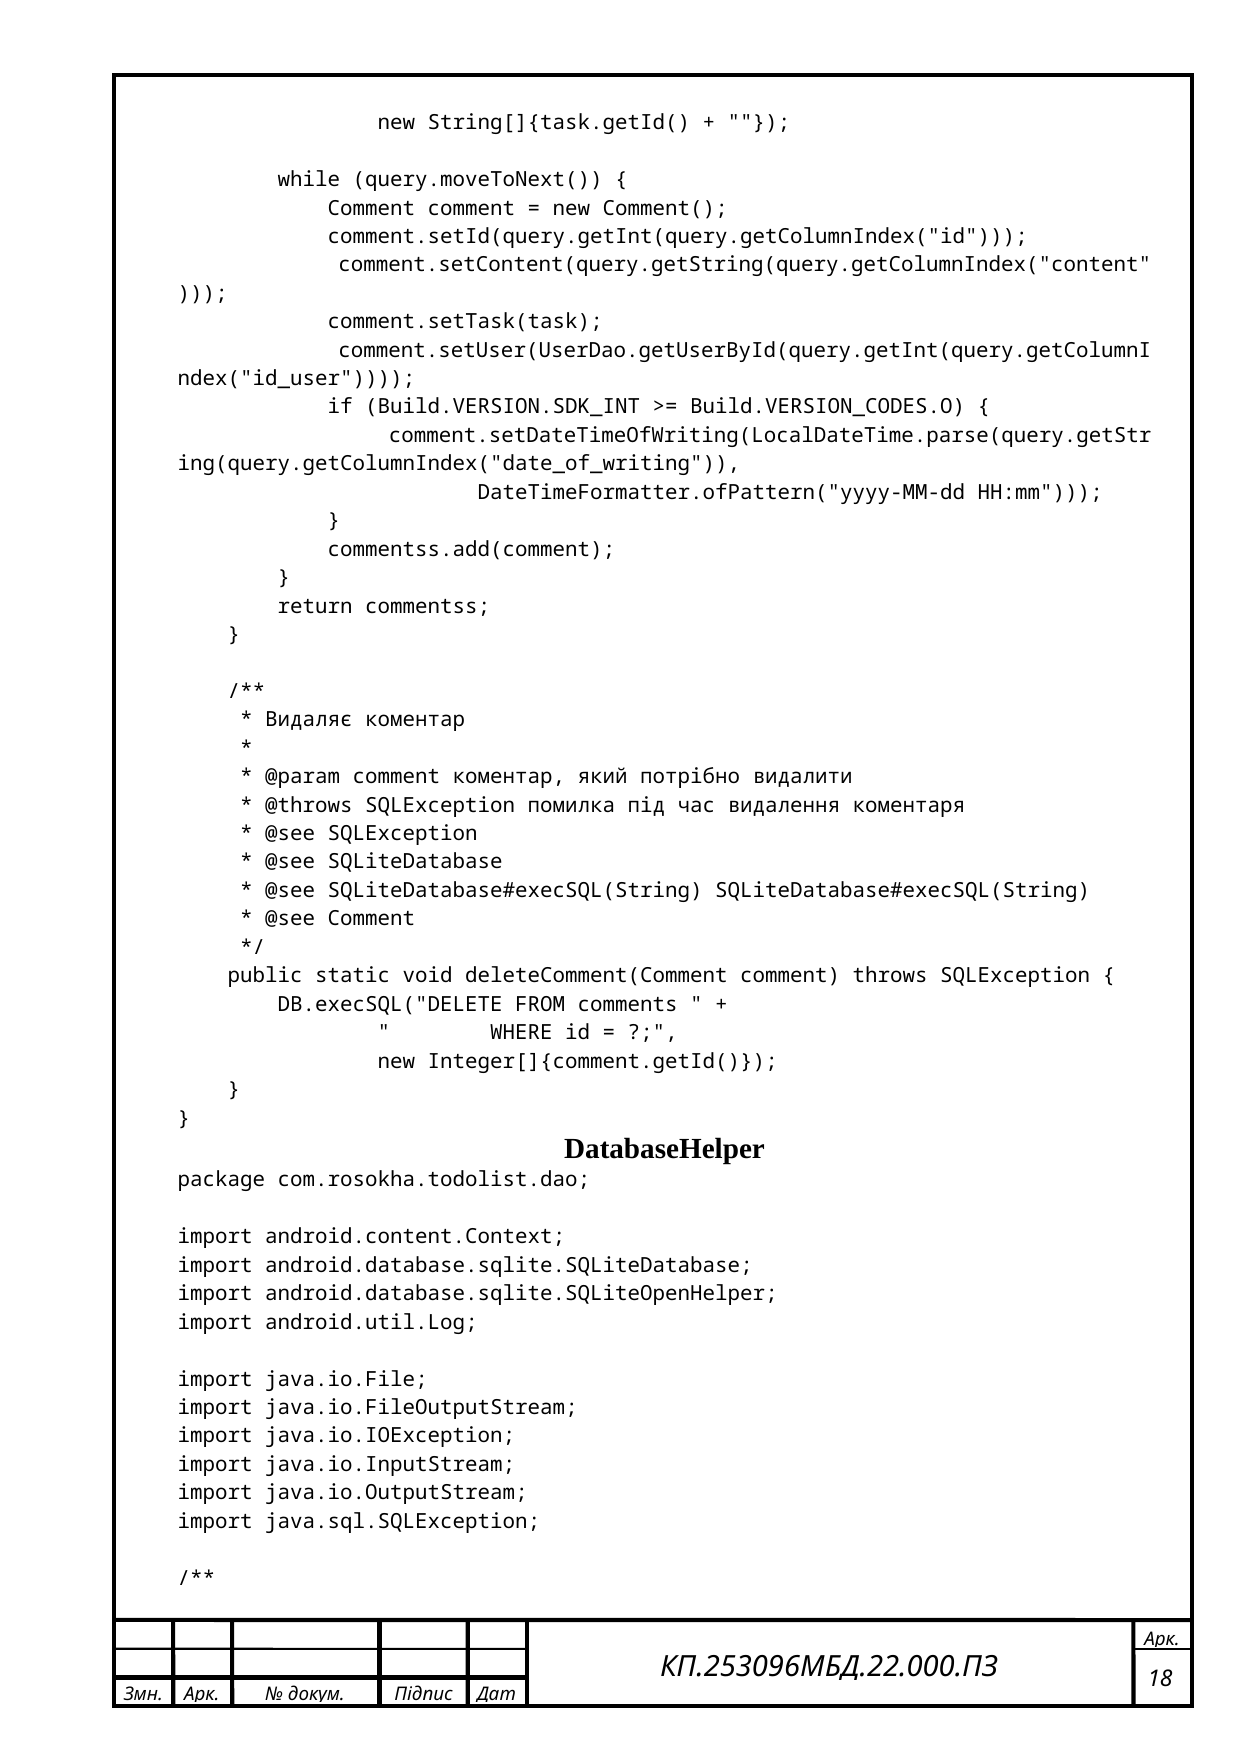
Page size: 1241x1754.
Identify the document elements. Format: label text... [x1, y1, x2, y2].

text import java.io.OutputStream; [177, 1477, 1152, 1506]
text while (query.moveToNext()) { [177, 164, 1152, 193]
text * @see SQLException [177, 818, 1152, 847]
text import java.sql.SQLException; [177, 1506, 1152, 1534]
text * @throws SQLException помилка під час видалення коментаря [177, 790, 1152, 818]
text return commentss; [177, 591, 1152, 619]
text import android.content.Context; [177, 1221, 1152, 1250]
text } [177, 619, 1152, 648]
text import java.io.IOException; [177, 1421, 1152, 1449]
text import java.io.File; [177, 1364, 1152, 1392]
text new Integer[]{comment.getId()}); [177, 1046, 1152, 1074]
text * @see Comment [177, 903, 1152, 932]
text import java.io.FileOutputStream; [177, 1392, 1152, 1421]
text */ [177, 932, 1152, 960]
text * Видаляє коментар [177, 704, 1152, 733]
text DateTimeFormatter.ofPattern("yyyy-MM-dd HH:mm"))); [177, 477, 1152, 505]
text * [177, 733, 1152, 761]
text } [177, 1074, 1152, 1103]
text * @see SQLiteDatabase [177, 847, 1152, 875]
text import android.util.Log; [177, 1307, 1152, 1335]
text comment.setDateTimeOfWriting(LocalDateTime.parse(query.getString(query.getColumnIndex("date_of_writing")), [177, 420, 1152, 477]
text } [177, 505, 1152, 534]
text new String[]{task.getId() + ""}); [177, 107, 1152, 136]
text comment.setId(query.getInt(query.getColumnIndex("id"))); [177, 221, 1152, 249]
text } [177, 1103, 1152, 1131]
text * @param comment коментар, який потрібно видалити [177, 761, 1152, 790]
text commentss.add(comment); [177, 534, 1152, 562]
text Comment comment = new Comment(); [177, 193, 1152, 221]
text comment.setUser(UserDao.getUserById(query.getInt(query.getColumnIndex("id_user")))); [177, 335, 1152, 392]
text * @see SQLiteDatabase#execSQL(String) SQLiteDatabase#execSQL(String) [177, 875, 1152, 903]
text comment.setContent(query.getString(query.getColumnIndex("content"))); [177, 249, 1152, 306]
text comment.setTask(task); [177, 306, 1152, 335]
text import android.database.sqlite.SQLiteDatabase; [177, 1250, 1152, 1278]
text package com.rosokha.todolist.dao; [177, 1164, 1152, 1193]
text DB.execSQL("DELETE FROM comments " + [177, 989, 1152, 1017]
text /** [177, 1563, 1152, 1591]
text if (Build.VERSION.SDK_INT >= Build.VERSION_CODES.O) { [177, 392, 1152, 420]
text DatabaseHelper [177, 1131, 1152, 1164]
text /** [177, 676, 1152, 704]
text } [177, 562, 1152, 591]
text import android.database.sqlite.SQLiteOpenHelper; [177, 1278, 1152, 1307]
text public static void deleteComment(Comment comment) throws SQLException { [177, 960, 1152, 989]
text import java.io.InputStream; [177, 1449, 1152, 1477]
text " WHERE id = ?;", [177, 1017, 1152, 1046]
